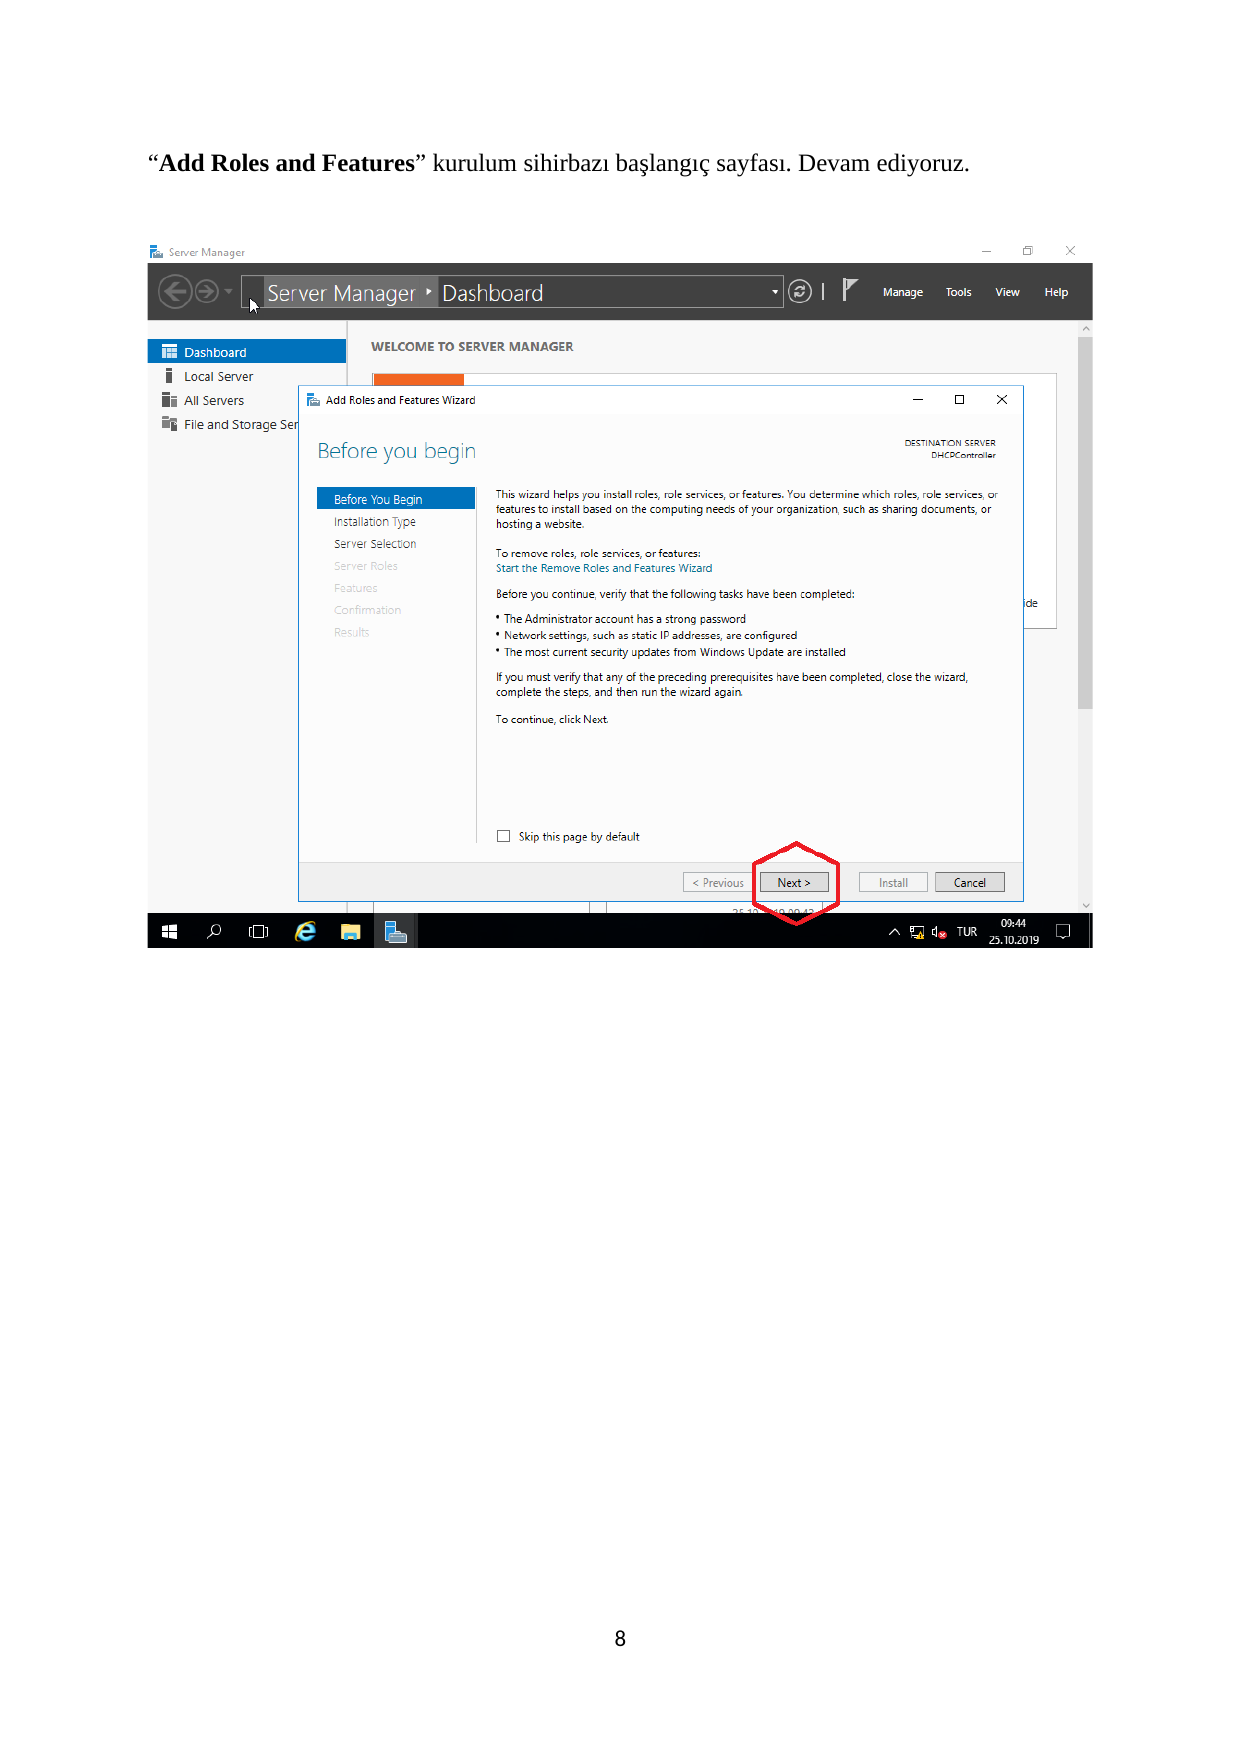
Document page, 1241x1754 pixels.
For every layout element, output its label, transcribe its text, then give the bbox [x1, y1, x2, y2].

picture [147, 243, 1093, 948]
text “Add Roles and Features” kurulum sihirbazı başlangıç sayfası. Devam ediyoruz. [148, 148, 1093, 176]
